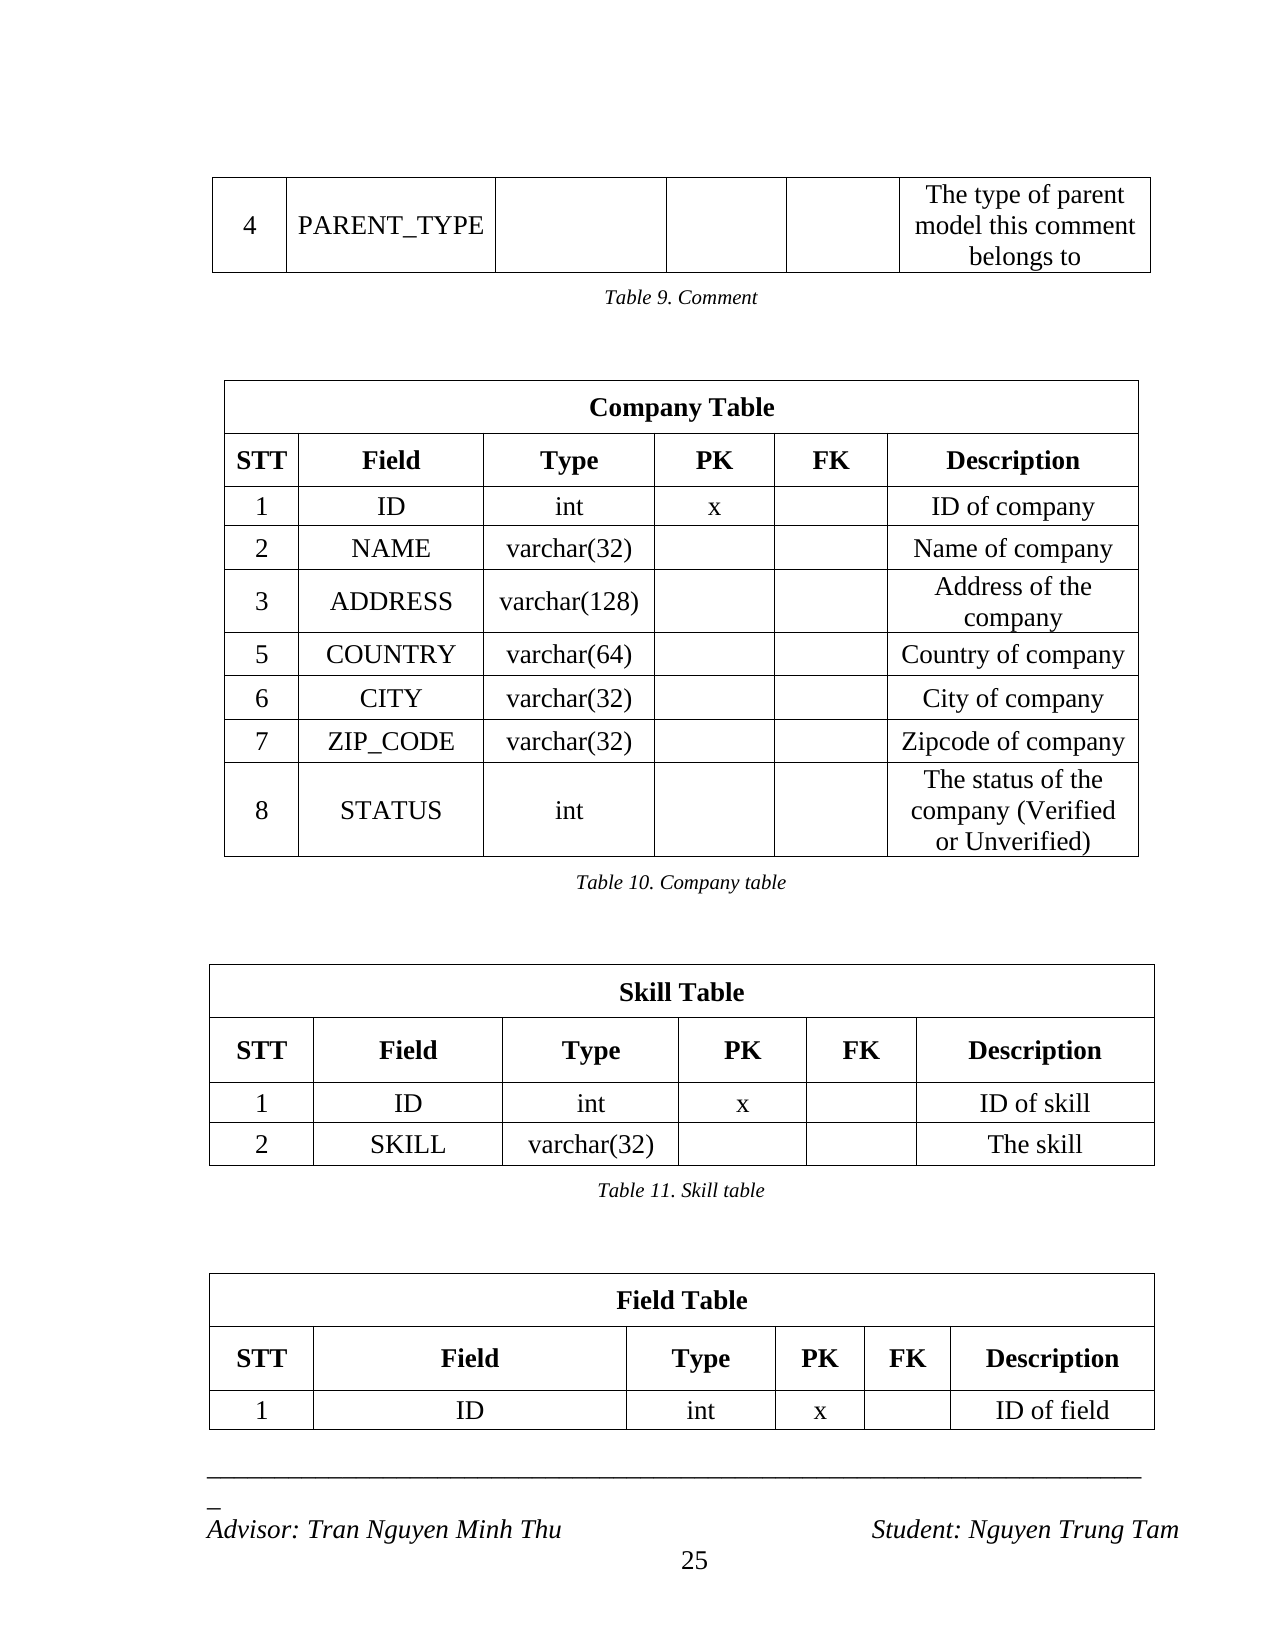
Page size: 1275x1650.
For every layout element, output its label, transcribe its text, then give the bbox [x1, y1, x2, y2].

table_cell [775, 720, 887, 762]
table_cell SKILL [314, 1123, 502, 1165]
table_cell FK [775, 434, 887, 486]
table_cell int [627, 1391, 775, 1429]
table_cell int [484, 763, 654, 856]
table_cell STATUS [299, 763, 483, 856]
table_cell ID of company [888, 487, 1138, 525]
table_cell [807, 1083, 916, 1122]
table_cell [667, 178, 786, 272]
table_cell varchar(32) [484, 526, 654, 569]
table_cell [655, 633, 774, 675]
table_cell x [679, 1083, 806, 1122]
table_cell [655, 720, 774, 762]
table_cell [679, 1123, 806, 1165]
table_header Company Table [225, 381, 1138, 433]
table_cell City of company [888, 676, 1138, 718]
table_cell FK [807, 1018, 916, 1082]
table_cell STT [210, 1018, 313, 1082]
table_cell Zipcode of company [888, 720, 1138, 762]
table_cell 8 [225, 763, 298, 856]
table_cell int [503, 1083, 678, 1122]
table_cell [865, 1391, 950, 1429]
table_cell 6 [225, 676, 298, 718]
table_cell varchar(64) [484, 633, 654, 675]
table_cell STT [210, 1327, 313, 1389]
table_cell 1 [225, 487, 298, 525]
table_cell PK [679, 1018, 806, 1082]
text Table 11. Skill table [207, 1178, 1157, 1202]
table_cell varchar(32) [484, 676, 654, 718]
table_cell The skill [917, 1123, 1154, 1165]
table_cell 1 [210, 1083, 313, 1122]
table_cell ID [314, 1391, 626, 1429]
table_cell [655, 570, 774, 632]
table_cell x [776, 1391, 864, 1429]
table_cell STT [225, 434, 298, 486]
table_cell 1 [210, 1391, 313, 1429]
table_cell Type [627, 1327, 775, 1389]
table_cell Field [299, 434, 483, 486]
table_cell Type [484, 434, 654, 486]
table_cell [655, 526, 774, 569]
table_cell Description [951, 1327, 1154, 1389]
table_cell 5 [225, 633, 298, 675]
table_cell [807, 1123, 916, 1165]
table_cell Description [917, 1018, 1154, 1082]
text Table 9. Comment [207, 285, 1157, 309]
table_cell [775, 487, 887, 525]
table_cell ZIP_CODE [299, 720, 483, 762]
table_cell Description [888, 434, 1138, 486]
table_cell PK [776, 1327, 864, 1389]
table_cell ID of field [951, 1391, 1154, 1429]
table_cell PK [655, 434, 774, 486]
table_cell Address of the company [888, 570, 1138, 632]
table_cell varchar(32) [484, 720, 654, 762]
table_cell Field [314, 1327, 626, 1389]
table_header Skill Table [210, 965, 1154, 1017]
table_cell FK [865, 1327, 950, 1389]
table_cell 7 [225, 720, 298, 762]
table_cell COUNTRY [299, 633, 483, 675]
table_cell 2 [225, 526, 298, 569]
table_cell ID [299, 487, 483, 525]
table_cell NAME [299, 526, 483, 569]
text Table 10. Company table [207, 870, 1157, 894]
table_cell PARENT_TYPE [287, 178, 495, 272]
table_cell [775, 633, 887, 675]
table_cell int [484, 487, 654, 525]
table_cell The type of parent model this comment belongs to [900, 178, 1150, 272]
table_cell ID of skill [917, 1083, 1154, 1122]
table_header Field Table [210, 1274, 1154, 1326]
table_cell [787, 178, 899, 272]
table_cell 3 [225, 570, 298, 632]
table_cell Country of company [888, 633, 1138, 675]
table_cell [655, 763, 774, 856]
table_cell CITY [299, 676, 483, 718]
table_cell [775, 570, 887, 632]
table_cell Type [503, 1018, 678, 1082]
table_cell 4 [213, 178, 286, 272]
table_cell [775, 526, 887, 569]
table_cell [496, 178, 666, 272]
table_cell [655, 676, 774, 718]
table_cell The status of the company (Verified or Unverified) [888, 763, 1138, 856]
table_cell [775, 676, 887, 718]
table_cell Name of company [888, 526, 1138, 569]
table_cell x [655, 487, 774, 525]
table_cell varchar(32) [503, 1123, 678, 1165]
table_cell 2 [210, 1123, 313, 1165]
table_cell ID [314, 1083, 502, 1122]
table_cell varchar(128) [484, 570, 654, 632]
table_cell ADDRESS [299, 570, 483, 632]
table_cell [775, 763, 887, 856]
table_cell Field [314, 1018, 502, 1082]
